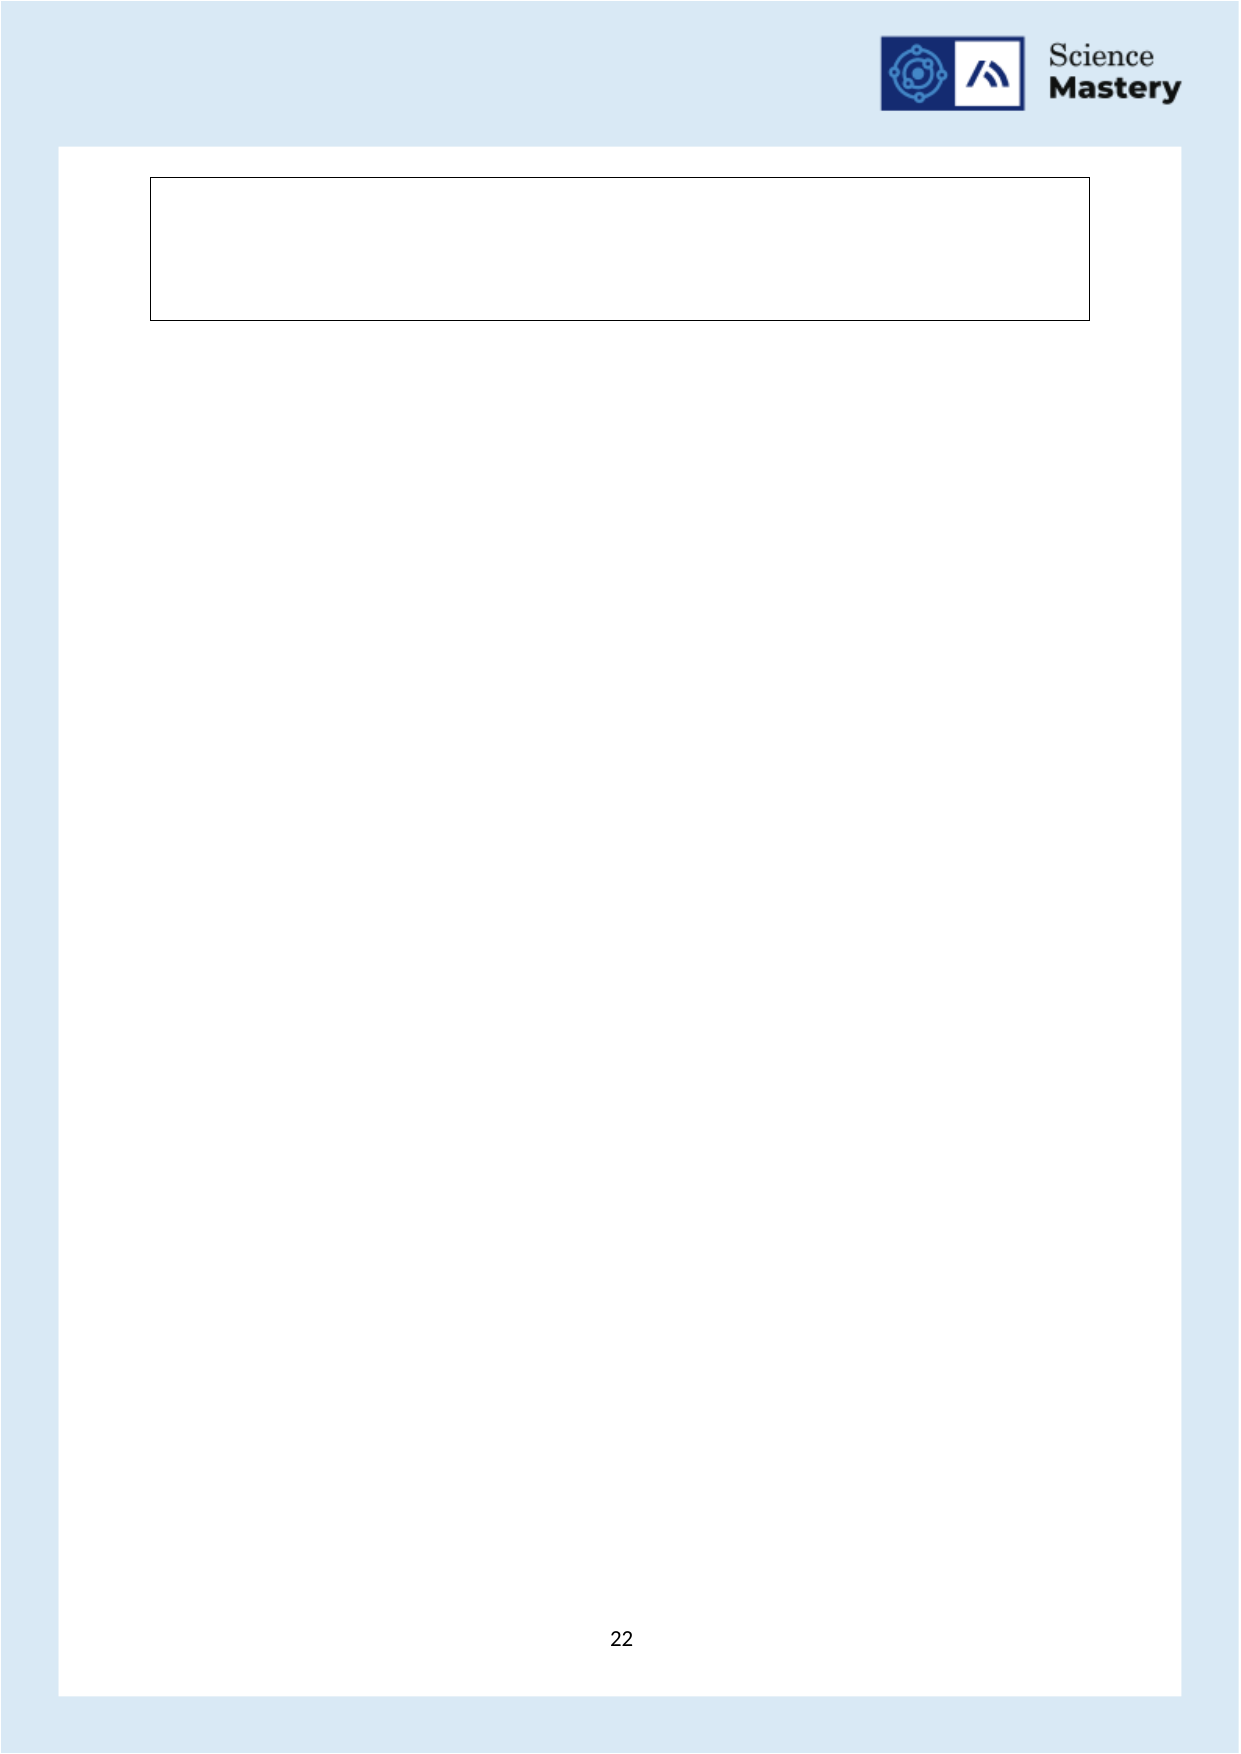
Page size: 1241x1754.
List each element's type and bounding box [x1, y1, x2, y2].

table_cell [151, 178, 1089, 320]
